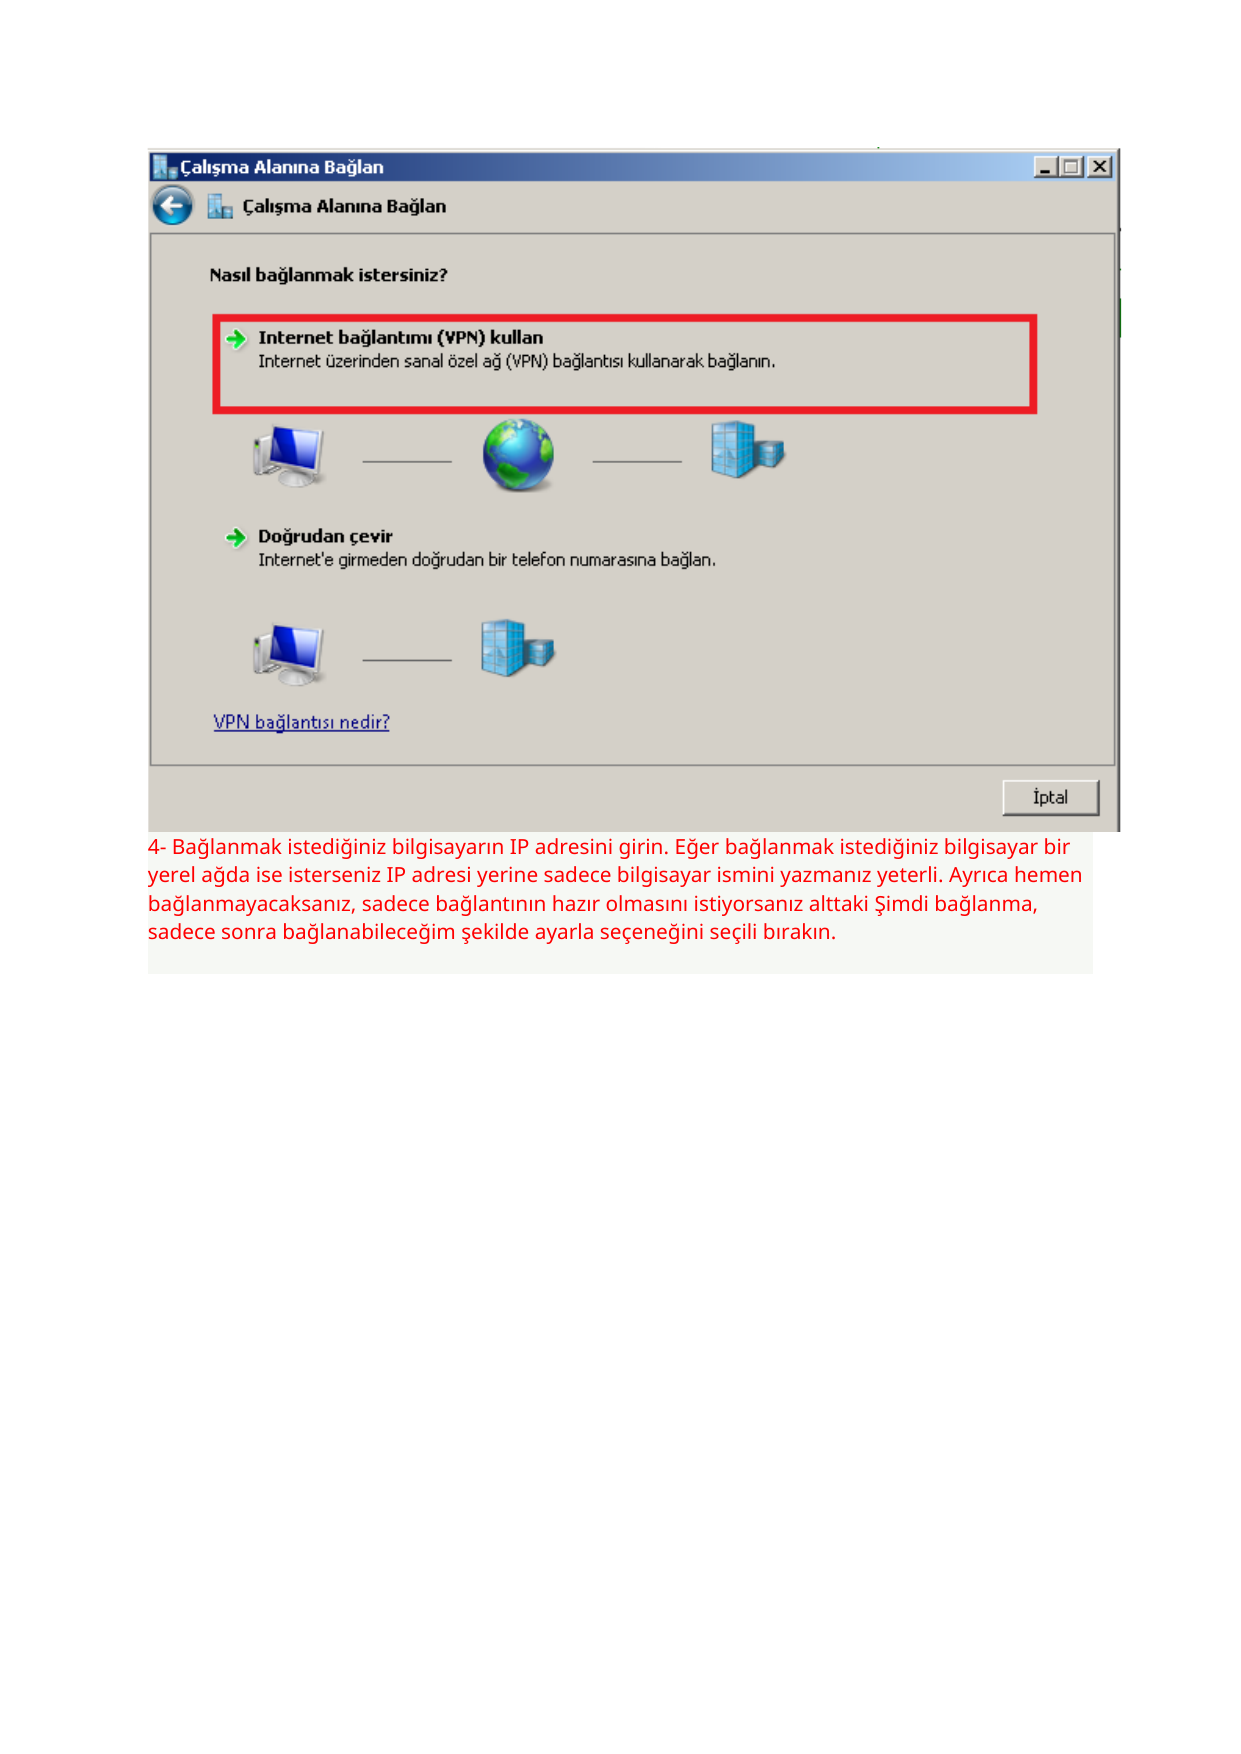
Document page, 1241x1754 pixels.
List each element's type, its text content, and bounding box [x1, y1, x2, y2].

picture [147, 147, 1122, 832]
